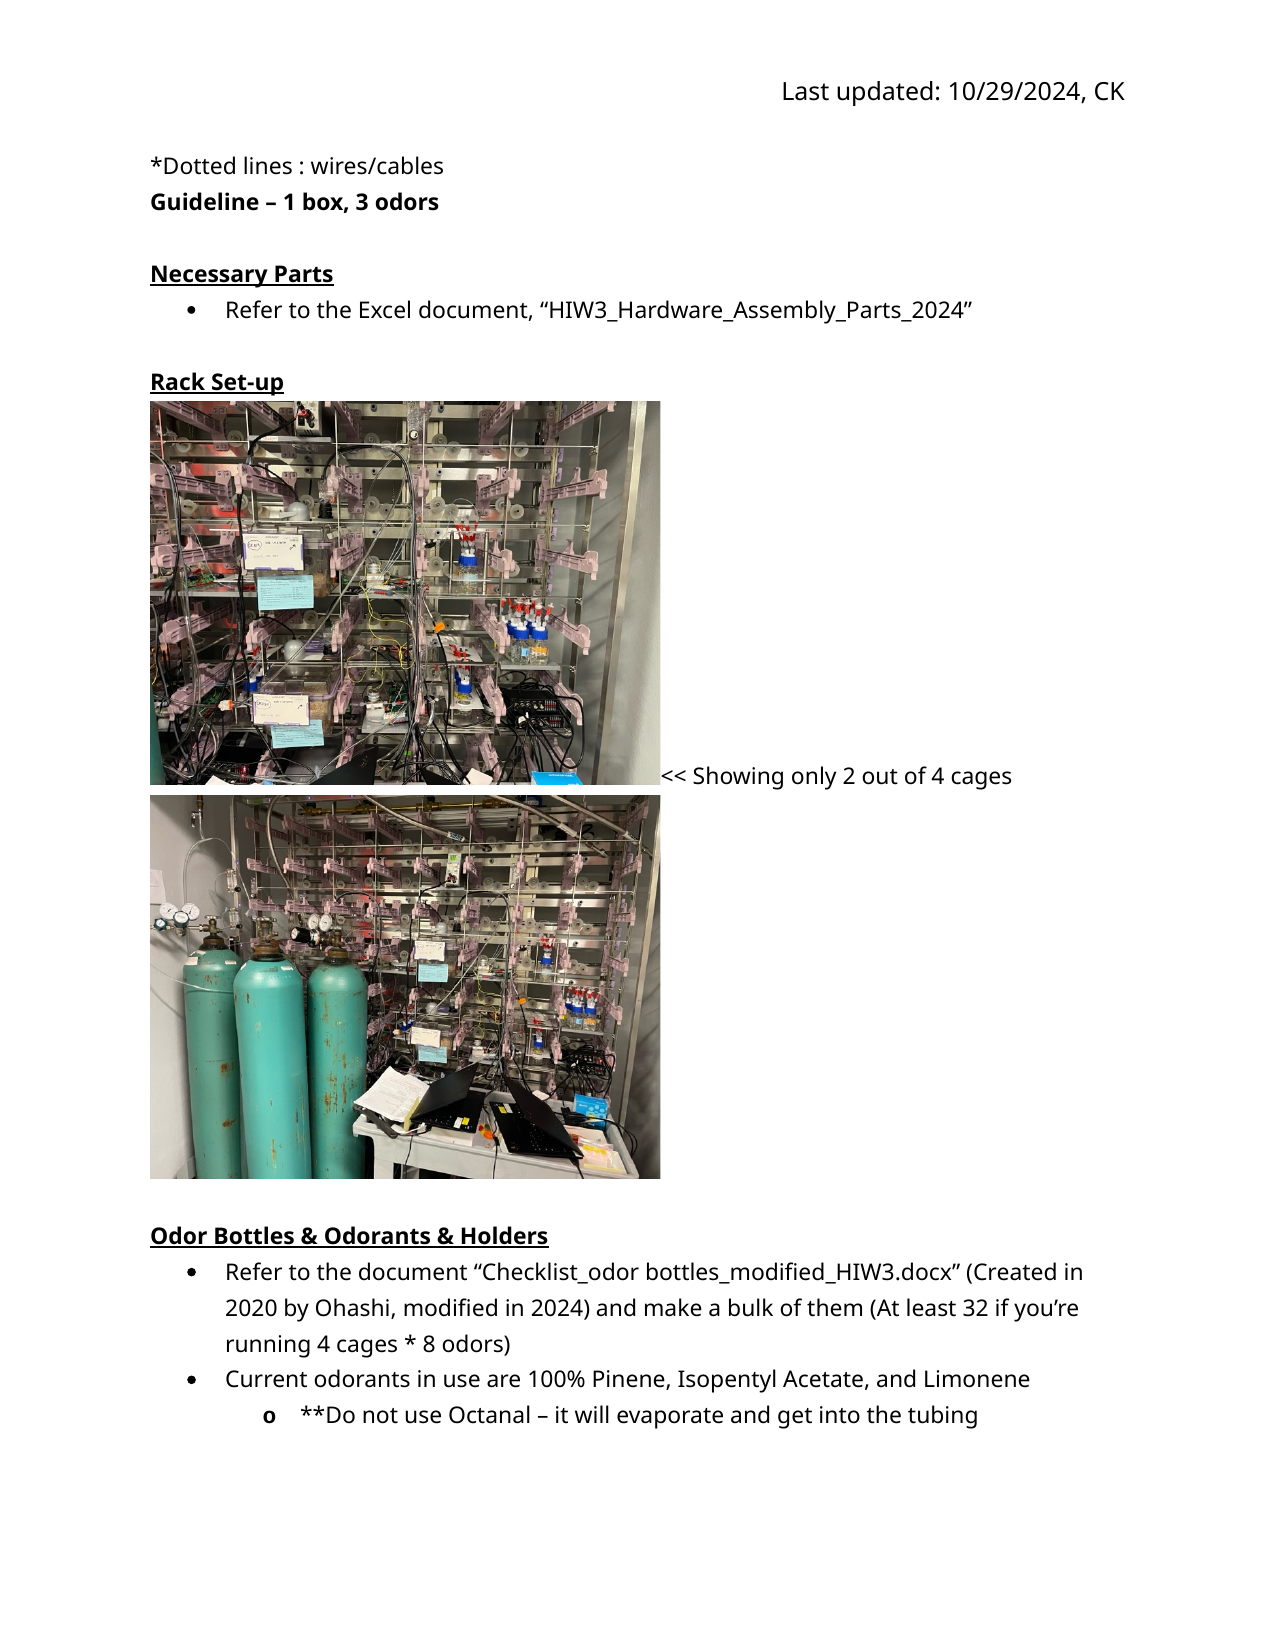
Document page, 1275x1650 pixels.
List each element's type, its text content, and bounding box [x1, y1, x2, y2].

text Guideline – 1 box, 3 odors [150, 186, 1125, 217]
picture [150, 795, 661, 1179]
text *Dotted lines : wires/cables [150, 150, 1125, 181]
text Necessary Parts [150, 258, 1125, 289]
text Odor Bottles & Odorants & Holders [150, 1220, 1125, 1251]
list Refer to the document “Checklist_odor bottles_modified_HIW3.docx” (Created in 2020 by Ohashi, modified in 2024) and make a bulk of them (At least 32 if you’re running 4 cages * 8 odors) [187, 1256, 1125, 1359]
list **Do not use Octanal – it will evaporate and get into the tubing [262, 1399, 1125, 1431]
list Current odorants in use are 100% Pinene, Isopentyl Acetate, and Limonene [187, 1363, 1125, 1395]
picture [150, 401, 661, 785]
text Rack Set-up [150, 366, 1125, 397]
list Refer to the Excel document, “HIW3_Hardware_Assembly_Parts_2024” [187, 294, 1125, 325]
